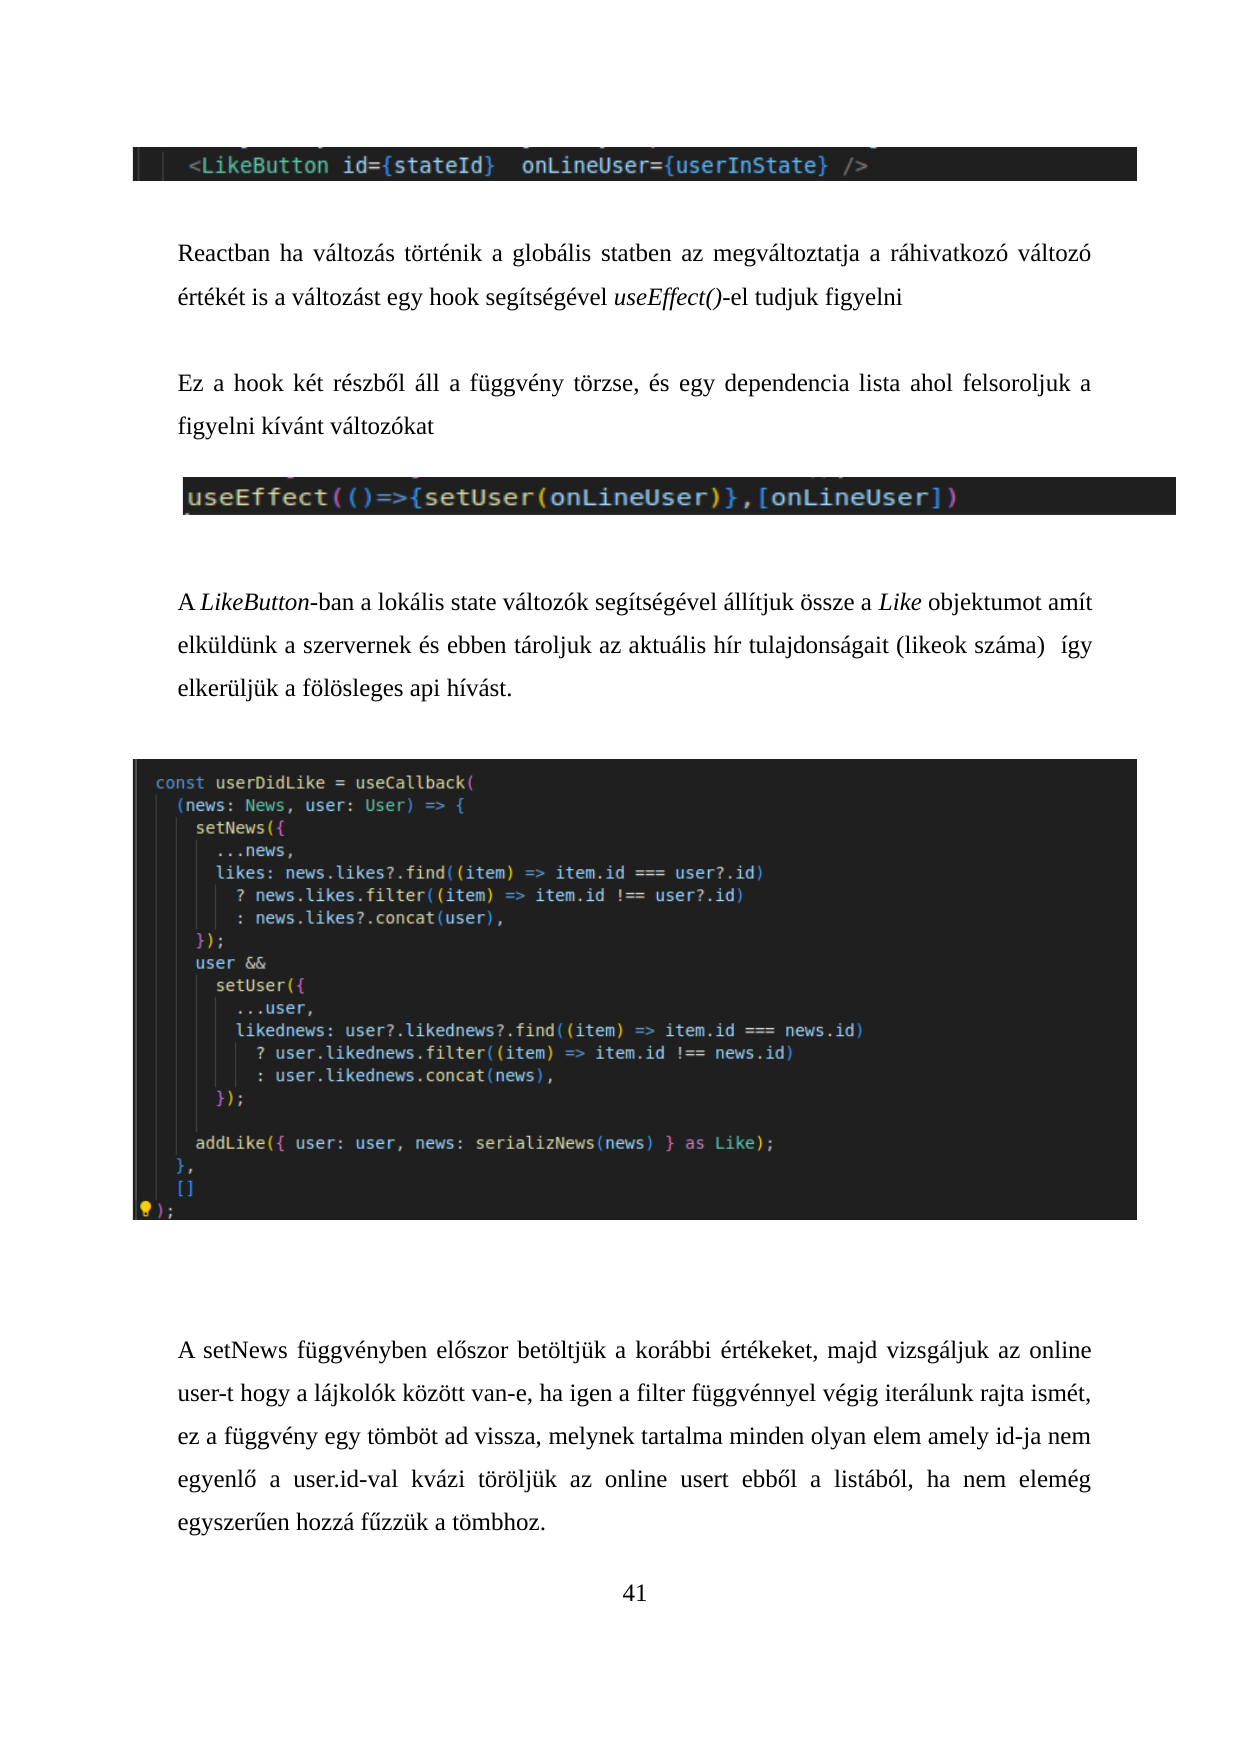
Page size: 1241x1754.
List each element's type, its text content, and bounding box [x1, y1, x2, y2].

picture [132, 147, 1137, 181]
text A setNews függvényben előszor betöltjük a korábbi értékeket, majd vizsgáljuk az online user-t hogy a lájkolók között van-e, ha igen a filter függvénnyel végig iterálunk rajta ismét, ez a függvény egy tömböt ad vissza, melynek tartalma minden olyan elem amely id-ja nem egyenlő a user.id-val kvázi töröljük az online usert ebből a listából, ha nem elemég egyszerűen hozzá fűzzük a tömbhoz. [177, 1335, 1093, 1536]
text A LikeButton-ban a lokális state változók segítségével állítjuk össze a Like objektumot amít elküldünk a szervernek és ebben tároljuk az aktuális hír tulajdonságait (likeok száma) így elkerüljük a fölösleges api hívást. [177, 587, 1093, 702]
picture [132, 759, 1137, 1220]
picture [182, 477, 1176, 515]
text Reactban ha változás történik a globális statben az megváltoztatja a ráhivatkozó változó értékét is a változást egy hook segítségével useEffect()-el tudjuk figyelni [177, 238, 1093, 310]
text Ez a hook két részből áll a függvény törzse, és egy dependencia lista ahol felsoroljuk a figyelni kívánt változókat [177, 368, 1093, 440]
